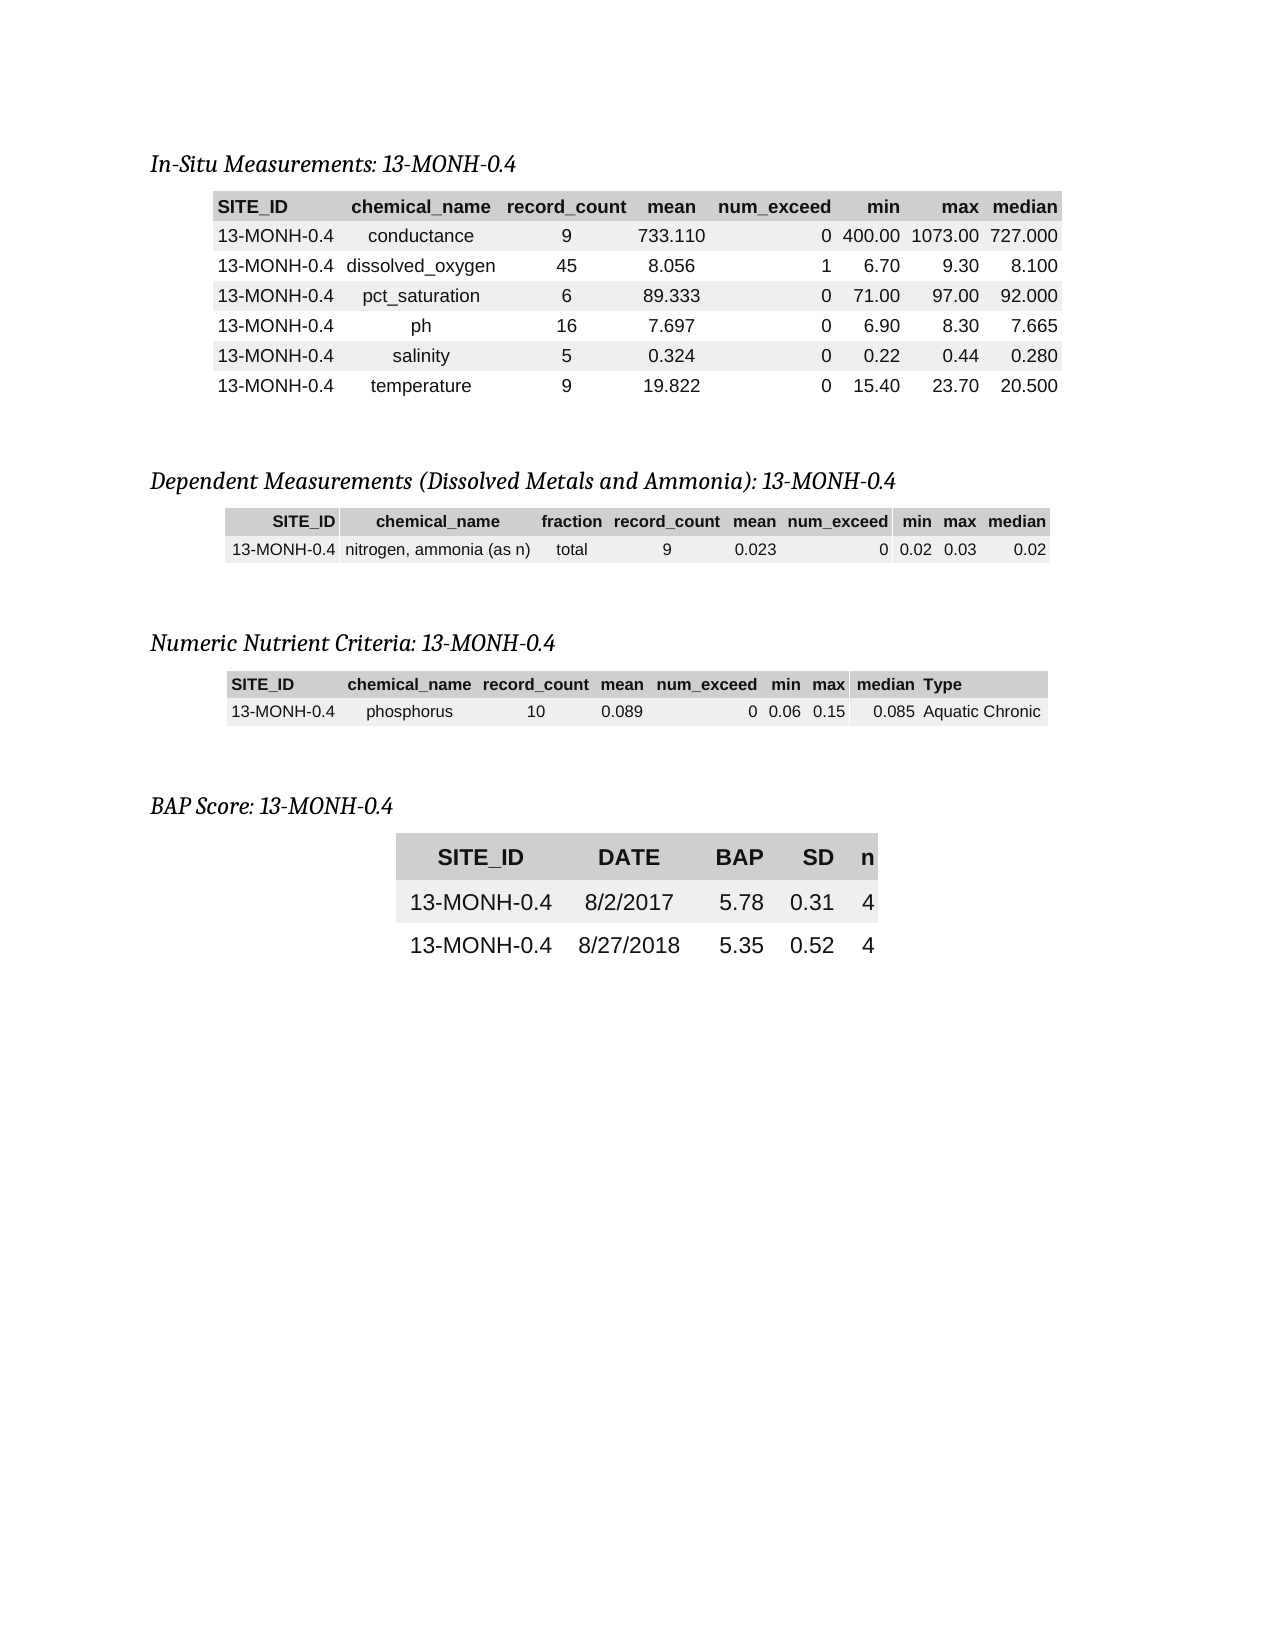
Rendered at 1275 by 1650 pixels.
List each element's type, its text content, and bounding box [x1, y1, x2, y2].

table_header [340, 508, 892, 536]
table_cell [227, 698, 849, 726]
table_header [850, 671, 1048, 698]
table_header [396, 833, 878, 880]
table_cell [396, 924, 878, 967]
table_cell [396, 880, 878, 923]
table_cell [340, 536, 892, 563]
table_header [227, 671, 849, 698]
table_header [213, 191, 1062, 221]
text Numeric Nutrient Criteria: 13-MONH-0.4 [150, 629, 1125, 658]
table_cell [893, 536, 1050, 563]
text Dependent Measurements (Dissolved Metals and Ammonia): 13-MONH-0.4 [150, 467, 1125, 496]
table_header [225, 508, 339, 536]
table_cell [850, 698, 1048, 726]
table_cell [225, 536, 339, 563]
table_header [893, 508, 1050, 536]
text BAP Score: 13-MONH-0.4 [150, 792, 1125, 821]
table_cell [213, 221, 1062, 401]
text In-Situ Measurements: 13-MONH-0.4 [150, 150, 1125, 179]
